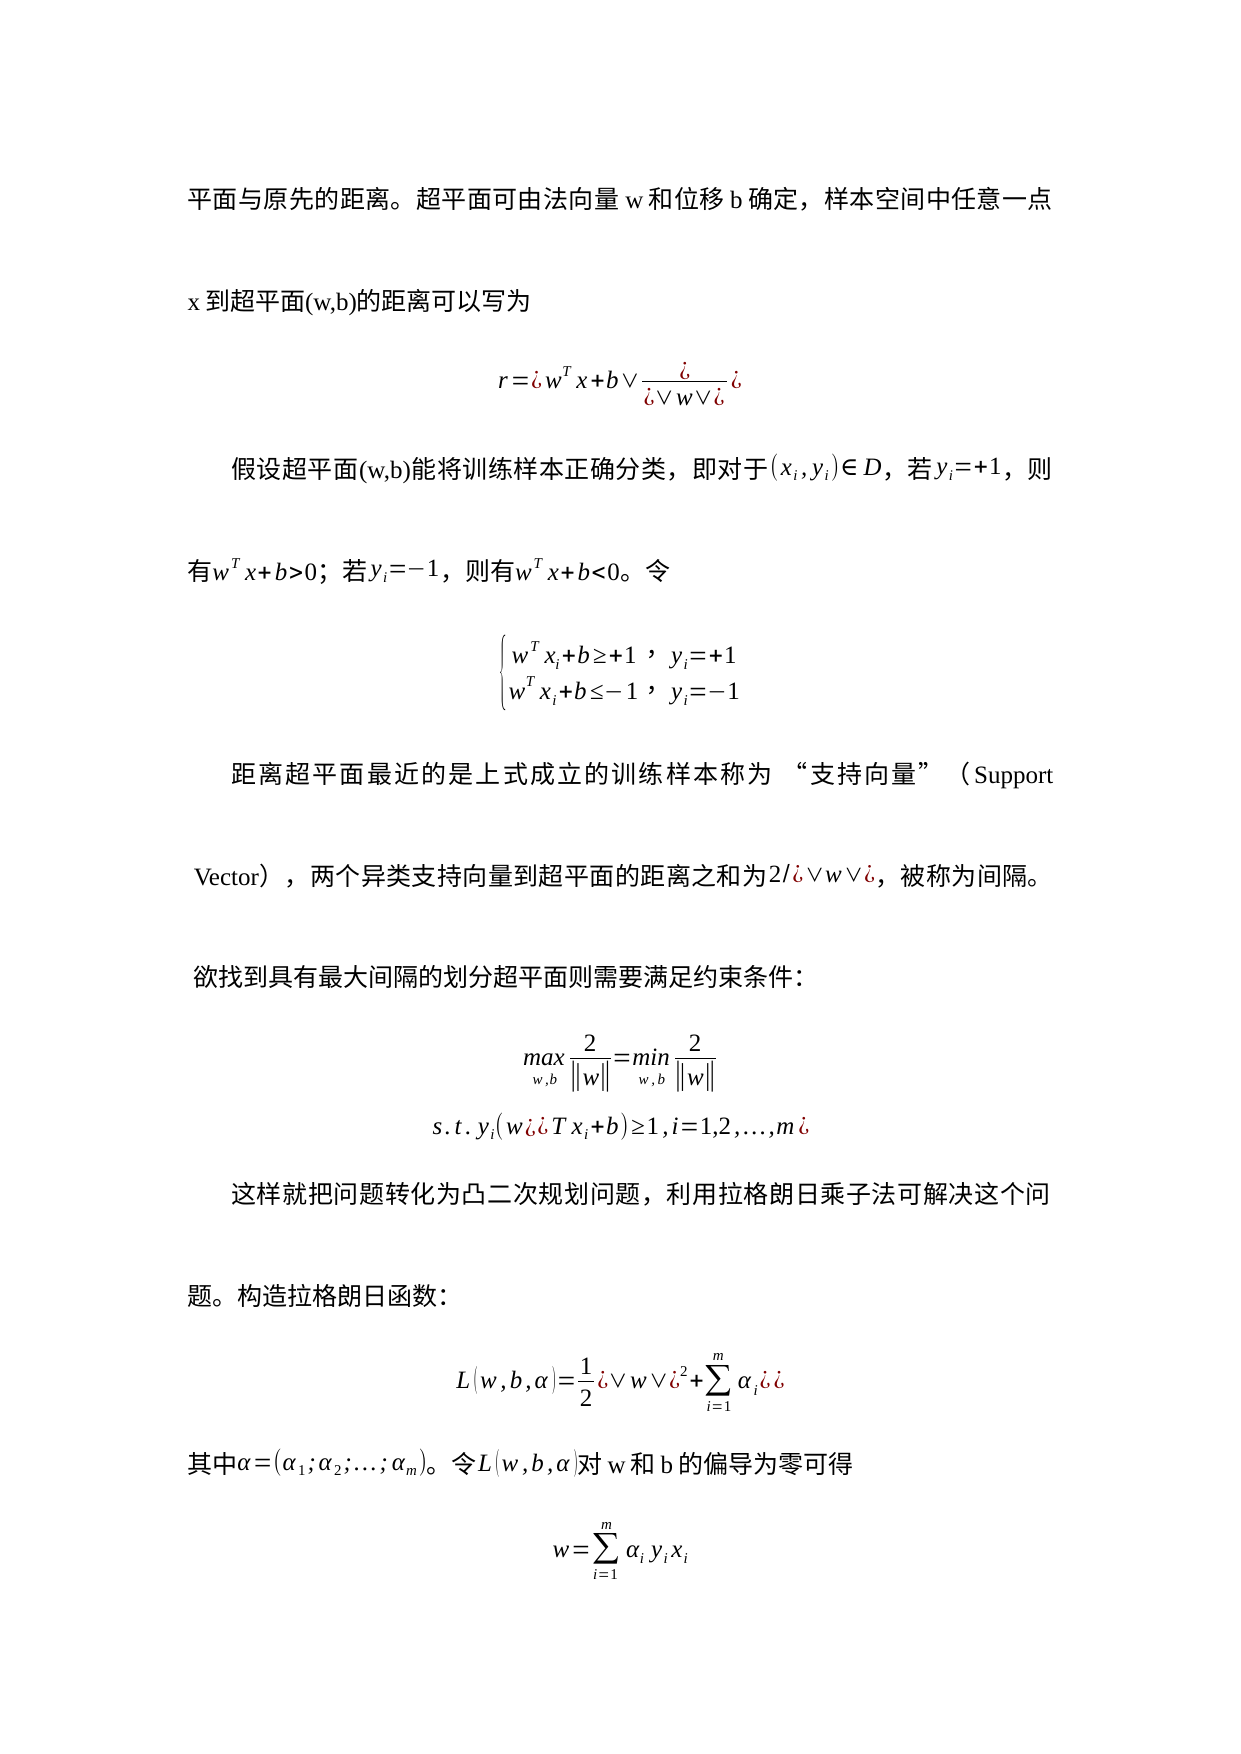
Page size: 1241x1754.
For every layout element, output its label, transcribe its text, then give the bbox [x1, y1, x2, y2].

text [187, 164, 1053, 334]
text 距离超平面最近的是上式成立的训练样本称为 “支持向量”（Support Vector），两个异类支持向量到超平面的距离之和为，被称为间隔。欲找到具有最大间隔的划分超平面则需要满足约束条件： [193, 738, 1053, 1010]
text 这样就把问题转化为凸二次规划问题，利用拉格朗日乘子法可解决这个问题。构造拉格朗日函数： [187, 1159, 1053, 1328]
text 其中。令对w和b的偏导为零可得 [187, 1429, 1053, 1497]
text 假设超平面(w,b)能将训练样本正确分类，即对于，若，则有；若，则有。令 [187, 434, 1053, 604]
